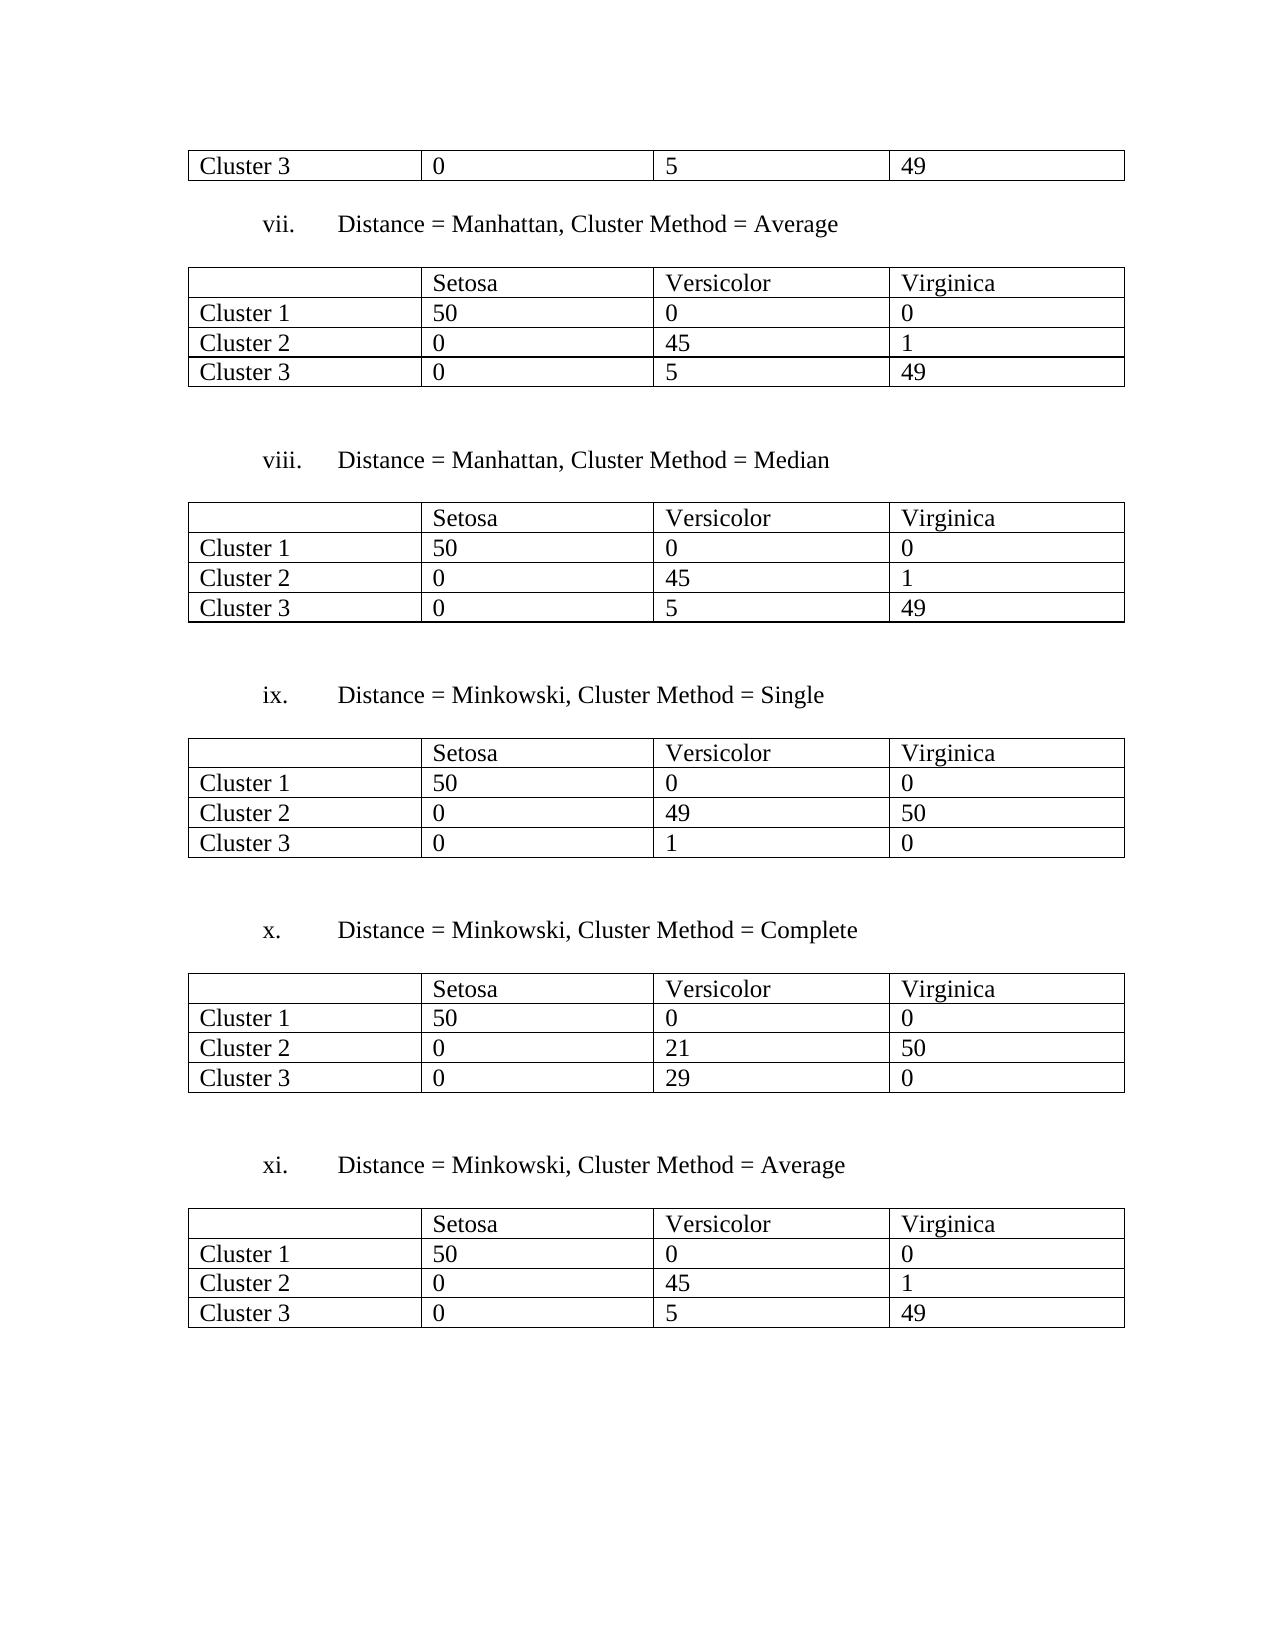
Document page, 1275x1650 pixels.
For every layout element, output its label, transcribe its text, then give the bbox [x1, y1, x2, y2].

table_cell Cluster 2 [189, 798, 421, 827]
table_cell 0 [422, 1033, 653, 1062]
table_cell 0 [890, 533, 1124, 562]
table_header [189, 1209, 421, 1238]
table_cell 1 [890, 328, 1124, 356]
list Distance = Manhattan, Cluster Method = Average [262, 209, 1125, 238]
table_cell Cluster 1 [189, 1239, 421, 1267]
table_cell Cluster 1 [189, 298, 421, 327]
table_cell Cluster 3 [189, 593, 421, 621]
table_cell 50 [422, 768, 653, 797]
table_cell 1 [890, 563, 1124, 592]
table_cell 49 [890, 1298, 1124, 1327]
table_cell 50 [422, 1004, 653, 1032]
table_cell 0 [654, 298, 889, 327]
table_header Setosa [422, 974, 653, 1002]
table_cell 45 [654, 328, 889, 356]
table_cell 0 [422, 328, 653, 356]
table_cell 0 [422, 358, 653, 386]
table_header Virginica [890, 974, 1124, 1002]
table_cell 0 [890, 1004, 1124, 1032]
table_cell Cluster 2 [189, 328, 421, 356]
table_cell 0 [422, 798, 653, 827]
table_cell 0 [890, 768, 1124, 797]
table_cell 0 [422, 828, 653, 857]
table_cell Cluster 2 [189, 563, 421, 592]
table_cell Cluster 3 [189, 151, 421, 180]
table_cell 0 [890, 1239, 1124, 1267]
table_cell Cluster 3 [189, 358, 421, 386]
table_cell 1 [654, 828, 889, 857]
table_header [189, 739, 421, 767]
table_header Versicolor [654, 974, 889, 1002]
table_cell 0 [422, 1298, 653, 1327]
table_cell 0 [422, 151, 653, 180]
table_cell 0 [654, 1004, 889, 1032]
table_cell 5 [654, 151, 889, 180]
table_cell Cluster 2 [189, 1269, 421, 1297]
table_cell 45 [654, 563, 889, 592]
table_cell 0 [422, 1063, 653, 1092]
table_cell 0 [890, 298, 1124, 327]
table_cell 0 [422, 563, 653, 592]
table_cell 0 [890, 828, 1124, 857]
table_cell 1 [890, 1269, 1124, 1297]
table_cell 50 [890, 798, 1124, 827]
table_cell Cluster 3 [189, 1298, 421, 1327]
table_header Versicolor [654, 739, 889, 767]
table_cell 50 [422, 533, 653, 562]
table_cell Cluster 1 [189, 1004, 421, 1032]
table_cell 0 [422, 593, 653, 621]
table_header Virginica [890, 503, 1124, 532]
table_cell 0 [422, 1269, 653, 1297]
table_cell 21 [654, 1033, 889, 1062]
table_cell 0 [654, 768, 889, 797]
table_cell 29 [654, 1063, 889, 1092]
table_header [189, 503, 421, 532]
table_cell Cluster 2 [189, 1033, 421, 1062]
table_cell 49 [890, 593, 1124, 621]
list Distance = Minkowski, Cluster Method = Single [262, 680, 1125, 709]
table_header Versicolor [654, 503, 889, 532]
table_cell 0 [890, 1063, 1124, 1092]
table_cell Cluster 3 [189, 1063, 421, 1092]
table_cell 0 [654, 533, 889, 562]
table_header Virginica [890, 739, 1124, 767]
list Distance = Manhattan, Cluster Method = Median [262, 445, 1125, 473]
table_cell 5 [654, 358, 889, 386]
table_cell 50 [422, 1239, 653, 1267]
table_header Versicolor [654, 268, 889, 297]
table_header [189, 974, 421, 1002]
table_header Setosa [422, 503, 653, 532]
table_cell 49 [654, 798, 889, 827]
table_header Setosa [422, 1209, 653, 1238]
table_header Setosa [422, 739, 653, 767]
table_cell 0 [654, 1239, 889, 1267]
table_header Versicolor [654, 1209, 889, 1238]
table_cell 50 [422, 298, 653, 327]
table_cell 45 [654, 1269, 889, 1297]
table_cell 5 [654, 1298, 889, 1327]
list Distance = Minkowski, Cluster Method = Average [262, 1150, 1125, 1179]
table_cell 49 [890, 358, 1124, 386]
table_cell 50 [890, 1033, 1124, 1062]
table_cell 49 [890, 151, 1124, 180]
table_cell Cluster 3 [189, 828, 421, 857]
table_header Virginica [890, 1209, 1124, 1238]
table_header [189, 268, 421, 297]
table_cell 5 [654, 593, 889, 621]
table_header Setosa [422, 268, 653, 297]
list Distance = Minkowski, Cluster Method = Complete [262, 915, 1125, 944]
table_cell Cluster 1 [189, 533, 421, 562]
table_cell Cluster 1 [189, 768, 421, 797]
table_header Virginica [890, 268, 1124, 297]
